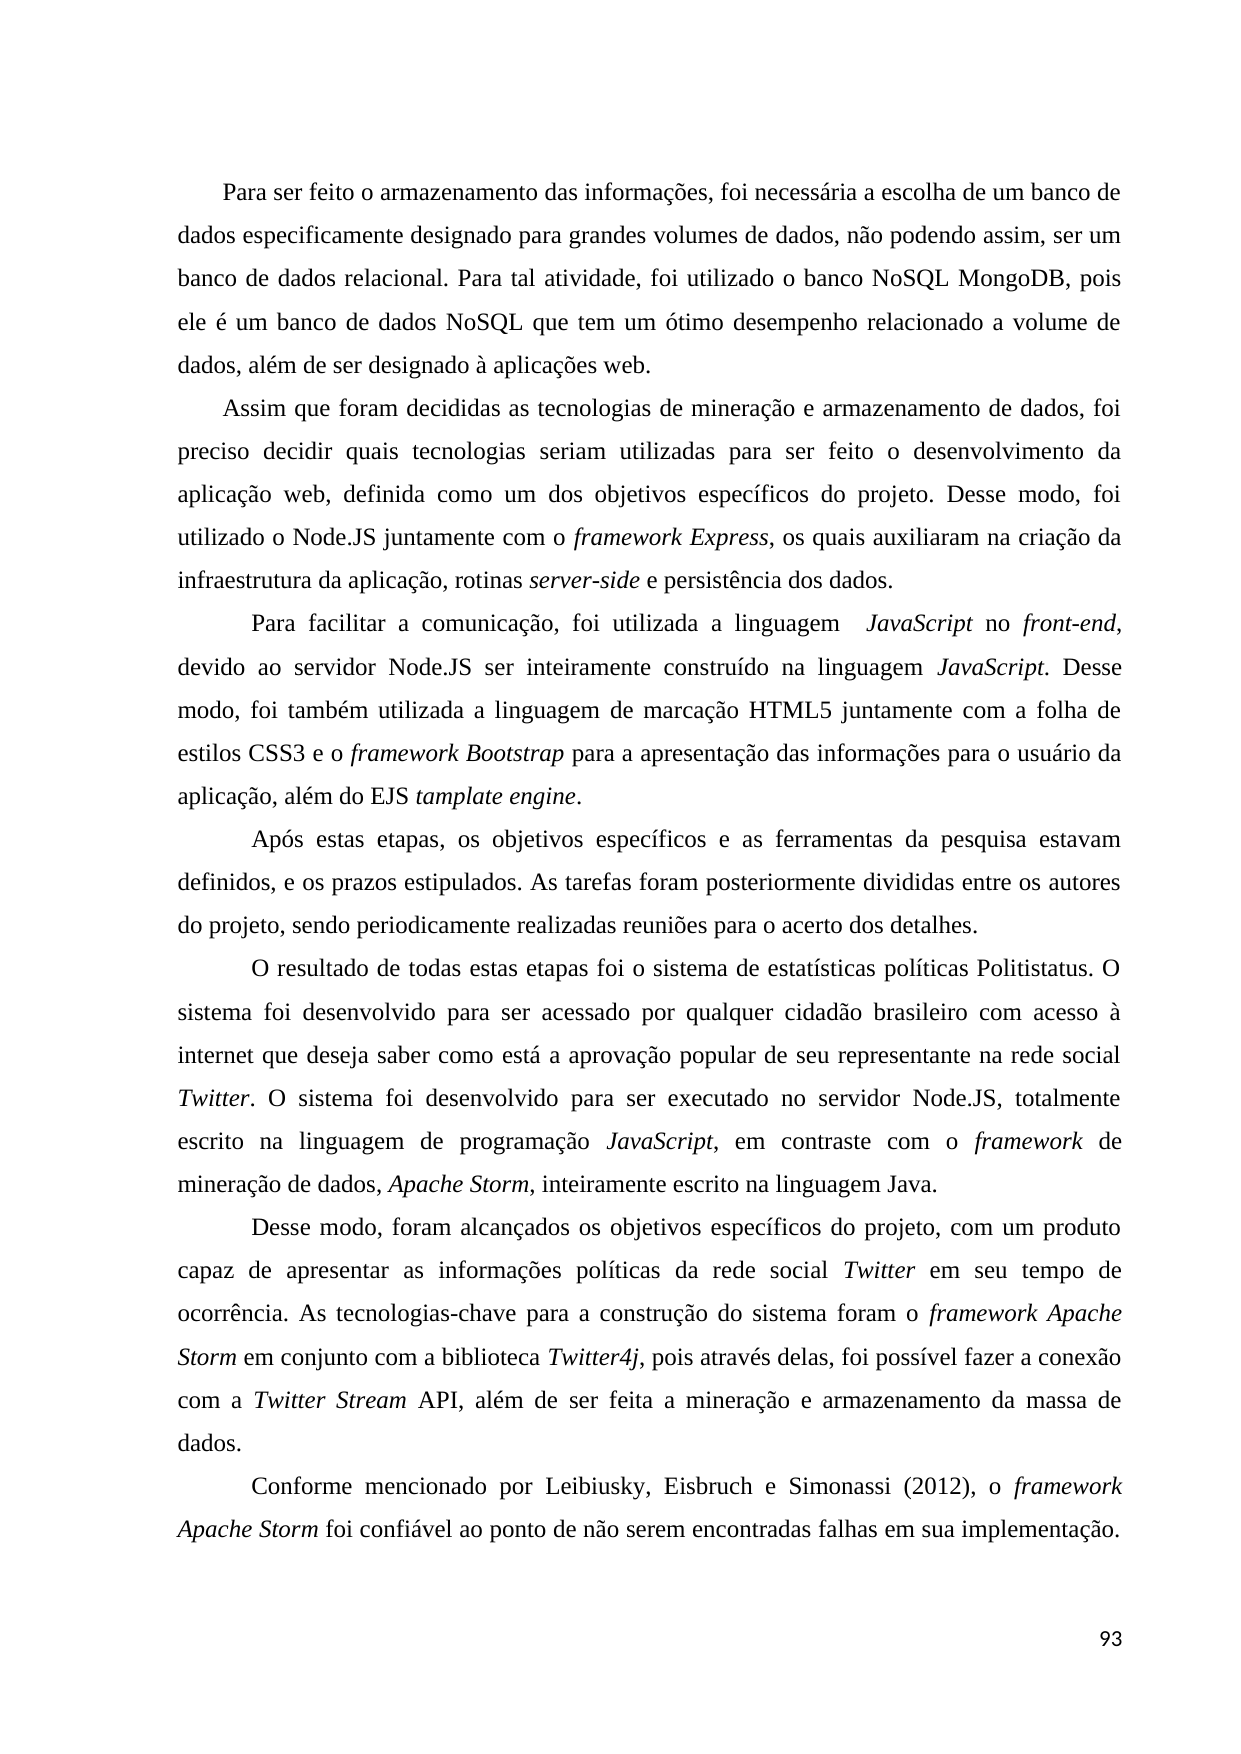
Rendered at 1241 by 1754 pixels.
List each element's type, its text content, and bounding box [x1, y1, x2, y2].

text Após estas etapas, os objetivos específicos e as ferramentas da pesquisa estavam definidos, e os prazos estipulados. As tarefas foram posteriormente divididas entre os autores do projeto, sendo periodicamente realizadas reuniões para o acerto dos detalhes. [177, 824, 1122, 939]
text O resultado de todas estas etapas foi o sistema de estatísticas políticas Politistatus. O sistema foi desenvolvido para ser acessado por qualquer cidadão brasileiro com acesso à internet que deseja saber como está a aprovação popular de seu representante na rede social Twitter. O sistema foi desenvolvido para ser executado no servidor Node.JS, totalmente escrito na linguagem de programação JavaScript, em contraste com o framework de mineração de dados, Apache Storm, inteiramente escrito na linguagem Java. [177, 953, 1122, 1198]
text Para facilitar a comunicação, foi utilizada a linguagem JavaScript no front-end, devido ao servidor Node.JS ser inteiramente construído na linguagem JavaScript. Desse modo, foi também utilizada a linguagem de marcação HTML5 juntamente com a folha de estilos CSS3 e o framework Bootstrap para a apresentação das informações para o usuário da aplicação, além do EJS tamplate engine. [177, 608, 1122, 810]
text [177, 1471, 1122, 1543]
text Para ser feito o armazenamento das informações, foi necessária a escolha de um banco de dados especificamente designado para grandes volumes de dados, não podendo assim, ser um banco de dados relacional. Para tal atividade, foi utilizado o banco NoSQL MongoDB, pois ele é um banco de dados NoSQL que tem um ótimo desempenho relacionado a volume de dados, além de ser designado à aplicações web. [177, 177, 1122, 378]
text Assim que foram decididas as tecnologias de mineração e armazenamento de dados, foi preciso decidir quais tecnologias seriam utilizadas para ser feito o desenvolvimento da aplicação web, definida como um dos objetivos específicos do projeto. Desse modo, foi utilizado o Node.JS juntamente com o framework Express, os quais auxiliaram na criação da infraestrutura da aplicação, rotinas server-side e persistência dos dados. [177, 393, 1122, 594]
text Desse modo, foram alcançados os objetivos específicos do projeto, com um produto capaz de apresentar as informações políticas da rede social Twitter em seu tempo de ocorrência. As tecnologias-chave para a construção do sistema foram o framework Apache Storm em conjunto com a biblioteca Twitter4j, pois através delas, foi possível fazer a conexão com a Twitter Stream API, além de ser feita a mineração e armazenamento da massa de dados. [177, 1212, 1122, 1457]
